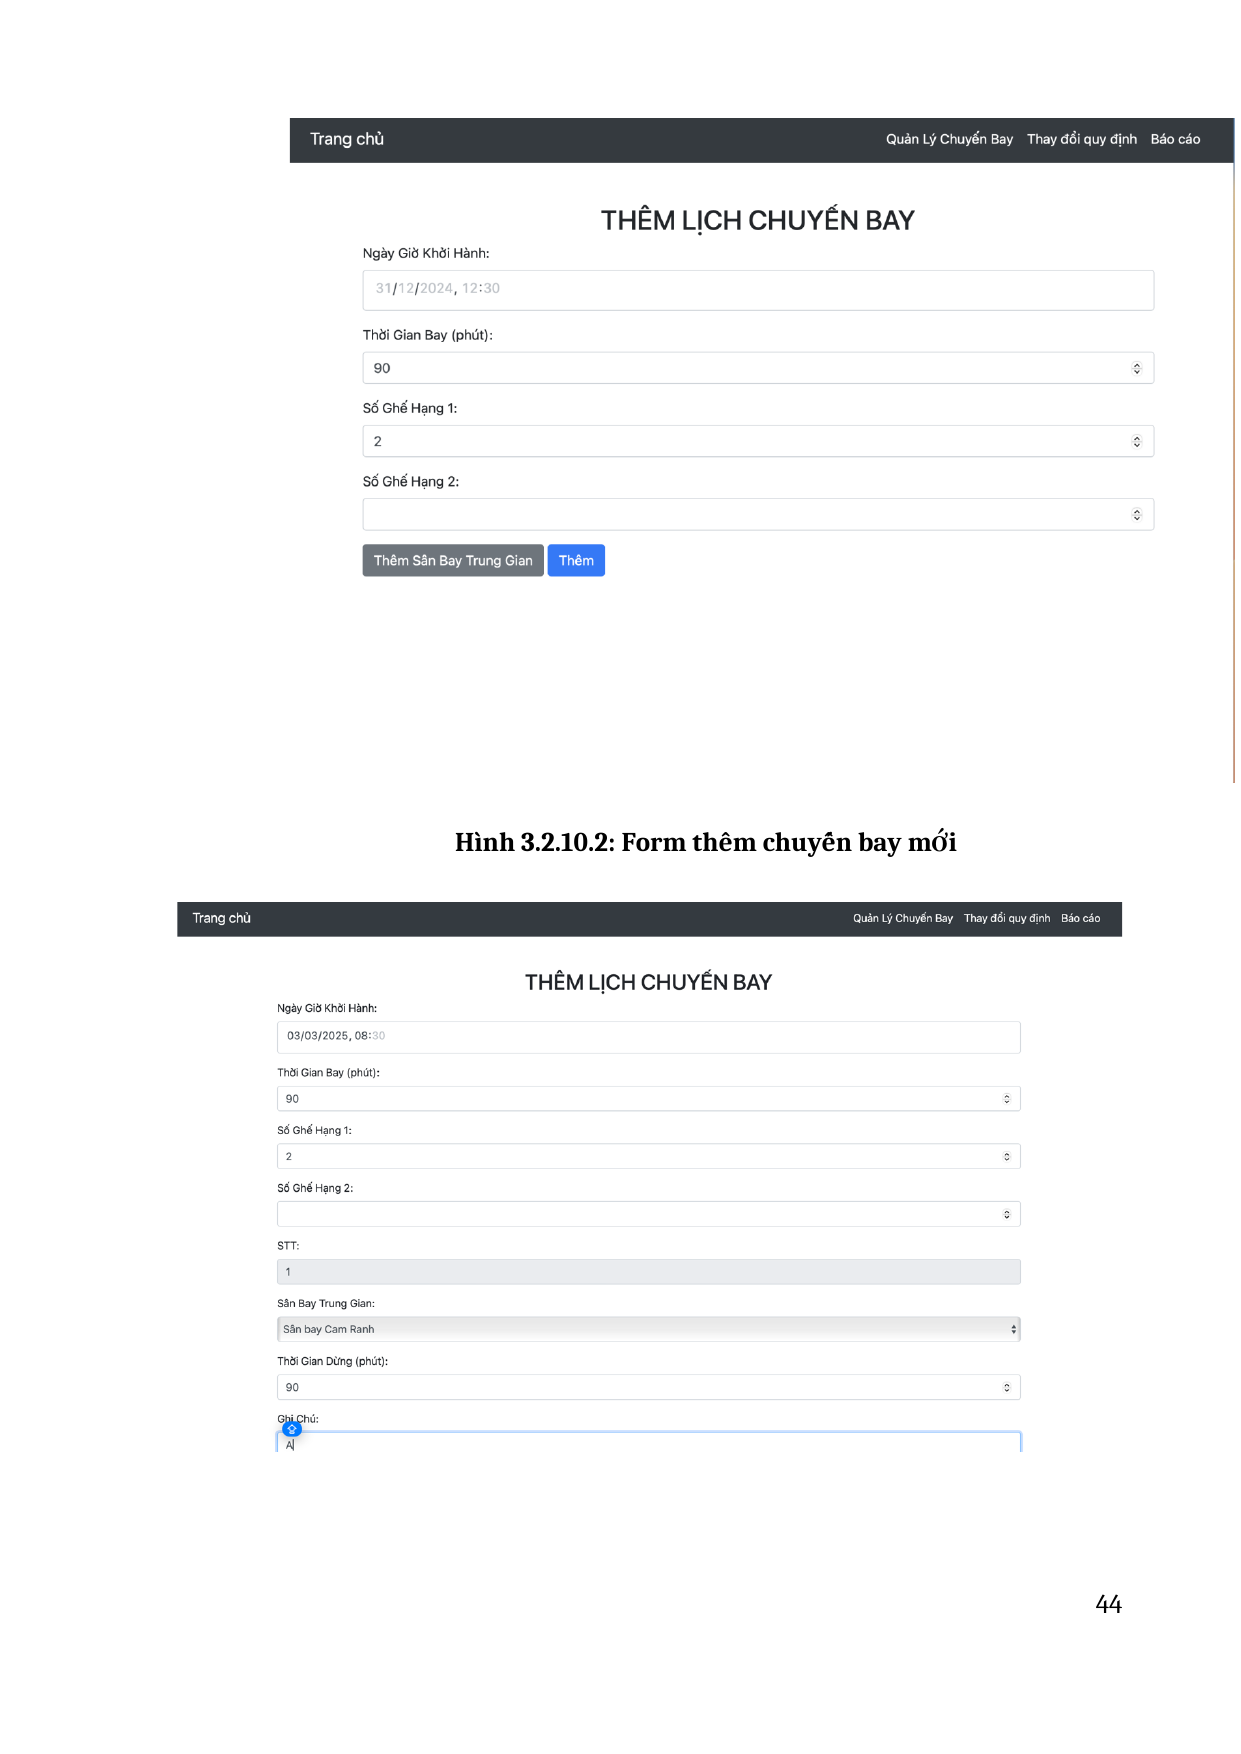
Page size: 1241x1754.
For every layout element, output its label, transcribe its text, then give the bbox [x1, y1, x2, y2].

picture [177, 902, 1123, 1452]
text Hình 3.2.10.2: Form thêm chuyến bay mới [290, 827, 1122, 858]
picture [289, 118, 1235, 783]
